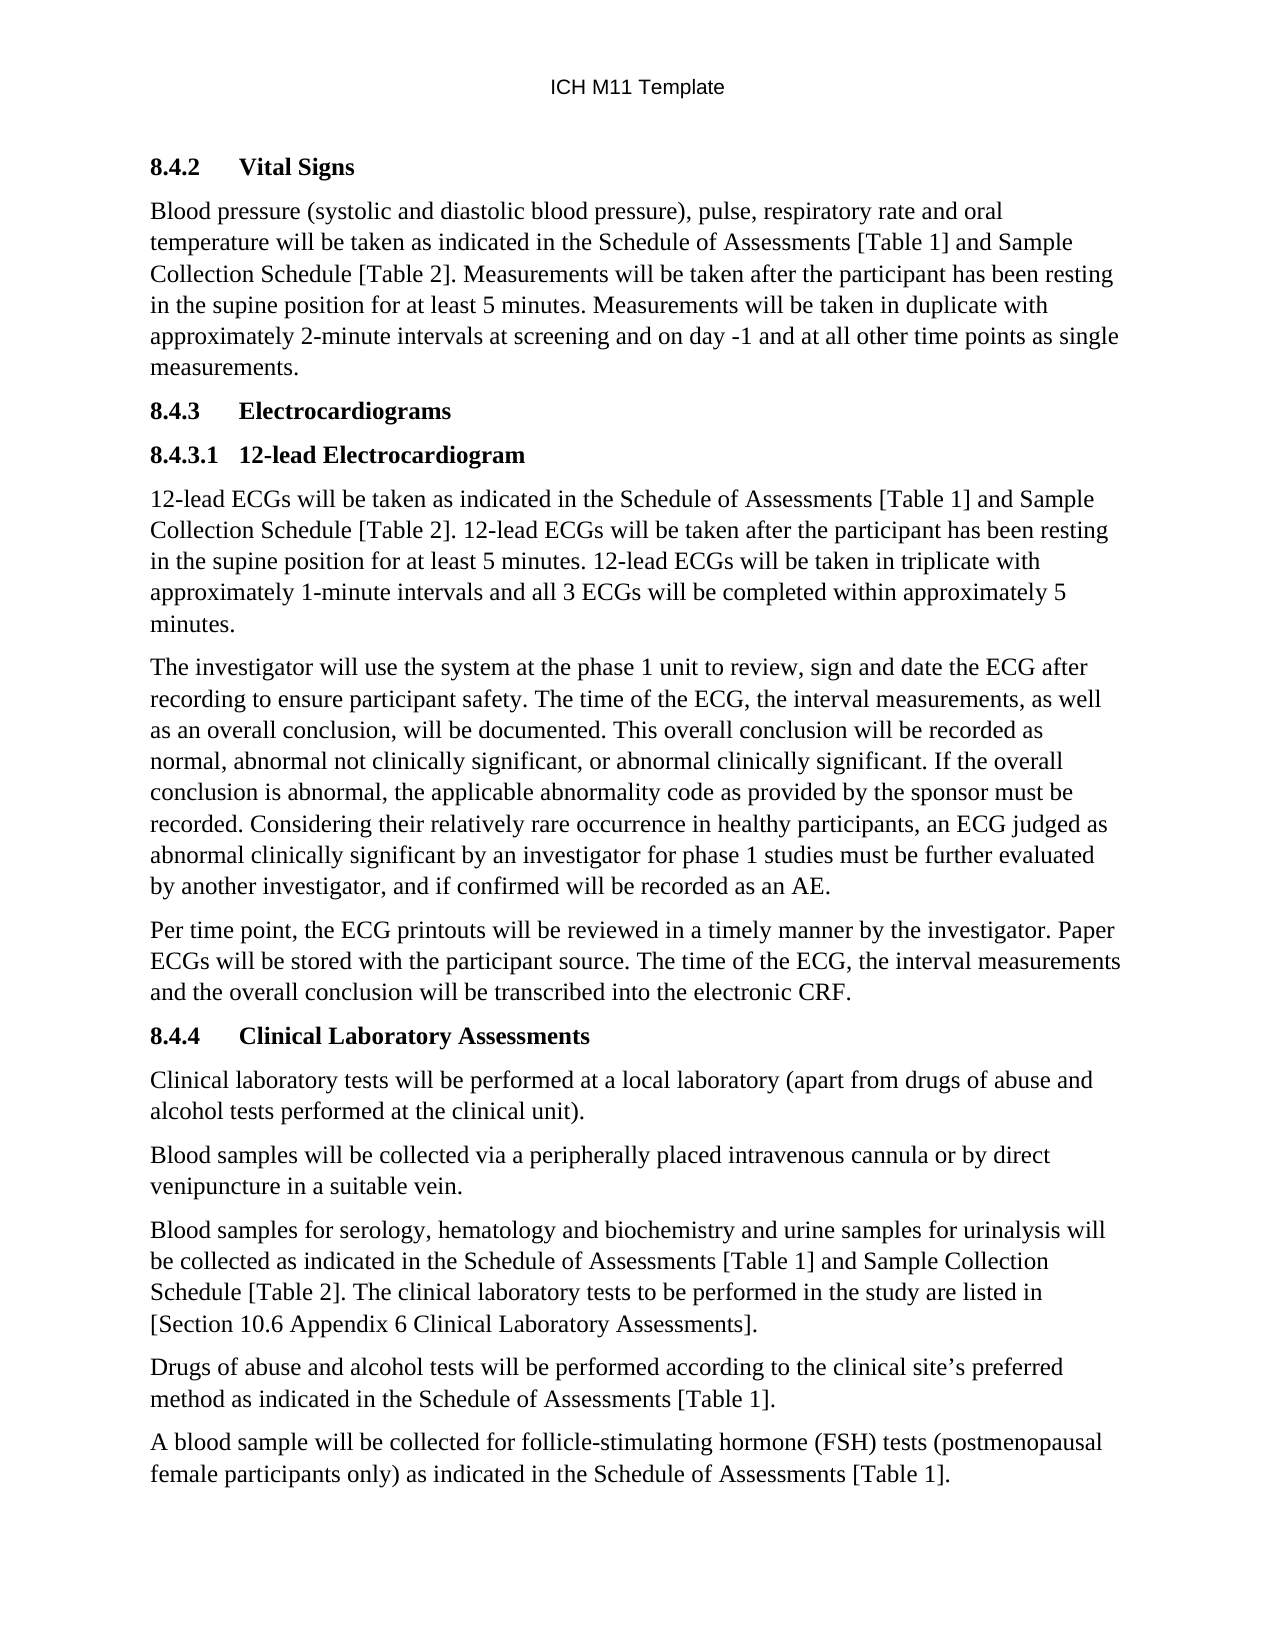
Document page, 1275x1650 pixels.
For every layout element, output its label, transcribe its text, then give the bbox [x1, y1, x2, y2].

subtitle Vital Signs [150, 150, 1125, 181]
text Drugs of abuse and alcohol tests will be performed according to the clinical site’s preferred method as indicated in the Schedule of Assessments [Table 1]. [150, 1350, 1125, 1412]
text The investigator will use the system at the phase 1 unit to review, sign and date the ECG after recording to ensure participant safety. The time of the ECG, the interval measurements, as well as an overall conclusion, will be documented. This overall conclusion will be recorded as normal, abnormal not clinically significant, or abnormal clinically significant. If the overall conclusion is abnormal, the applicable abnormality code as provided by the sponsor must be recorded. Considering their relatively rare occurrence in healthy participants, an ECG judged as abnormal clinically significant by an investigator for phase 1 studies must be further evaluated by another investigator, and if confirmed will be recorded as an AE. [150, 650, 1125, 900]
text Blood pressure (systolic and diastolic blood pressure), pulse, respiratory rate and oral temperature will be taken as indicated in the Schedule of Assessments [Table 1] and Sample Collection Schedule [Table 2]. Measurements will be taken after the participant has been resting in the supine position for at least 5 minutes. Measurements will be taken in duplicate with approximately 2-minute intervals at screening and on day -1 and at all other time points as single measurements. [150, 194, 1125, 381]
text Clinical laboratory tests will be performed at a local laboratory (apart from drugs of abuse and alcohol tests performed at the clinical unit). [150, 1062, 1125, 1125]
text A blood sample will be collected for follicle-stimulating hormone (FSH) tests (postmenopausal female participants only) as indicated in the Schedule of Assessments [Table 1]. [150, 1425, 1125, 1487]
text Blood samples will be collected via a peripherally placed intravenous cannula or by direct venipuncture in a suitable vein. [150, 1137, 1125, 1200]
text Blood samples for serology, hematology and biochemistry and urine samples for urinalysis will be collected as indicated in the Schedule of Assessments [Table 1] and Sample Collection Schedule [Table 2]. The clinical laboratory tests to be performed in the study are listed in [Section 10.6 Appendix 6 Clinical Laboratory Assessments]. [150, 1212, 1125, 1337]
subtitle 12-lead Electrocardiogram [150, 437, 1125, 469]
subtitle Electrocardiograms [150, 394, 1125, 425]
subtitle Clinical Laboratory Assessments [150, 1019, 1125, 1050]
text 12-lead ECGs will be taken as indicated in the Schedule of Assessments [Table 1] and Sample Collection Schedule [Table 2]. 12-lead ECGs will be taken after the participant has been resting in the supine position for at least 5 minutes. 12-lead ECGs will be taken in triplicate with approximately 1-minute intervals and all 3 ECGs will be completed within approximately 5 minutes. [150, 481, 1125, 637]
text Per time point, the ECG printouts will be reviewed in a timely manner by the investigator. Paper ECGs will be stored with the participant source. The time of the ECG, the interval measurements and the overall conclusion will be transcribed into the electronic CRF. [150, 912, 1125, 1006]
